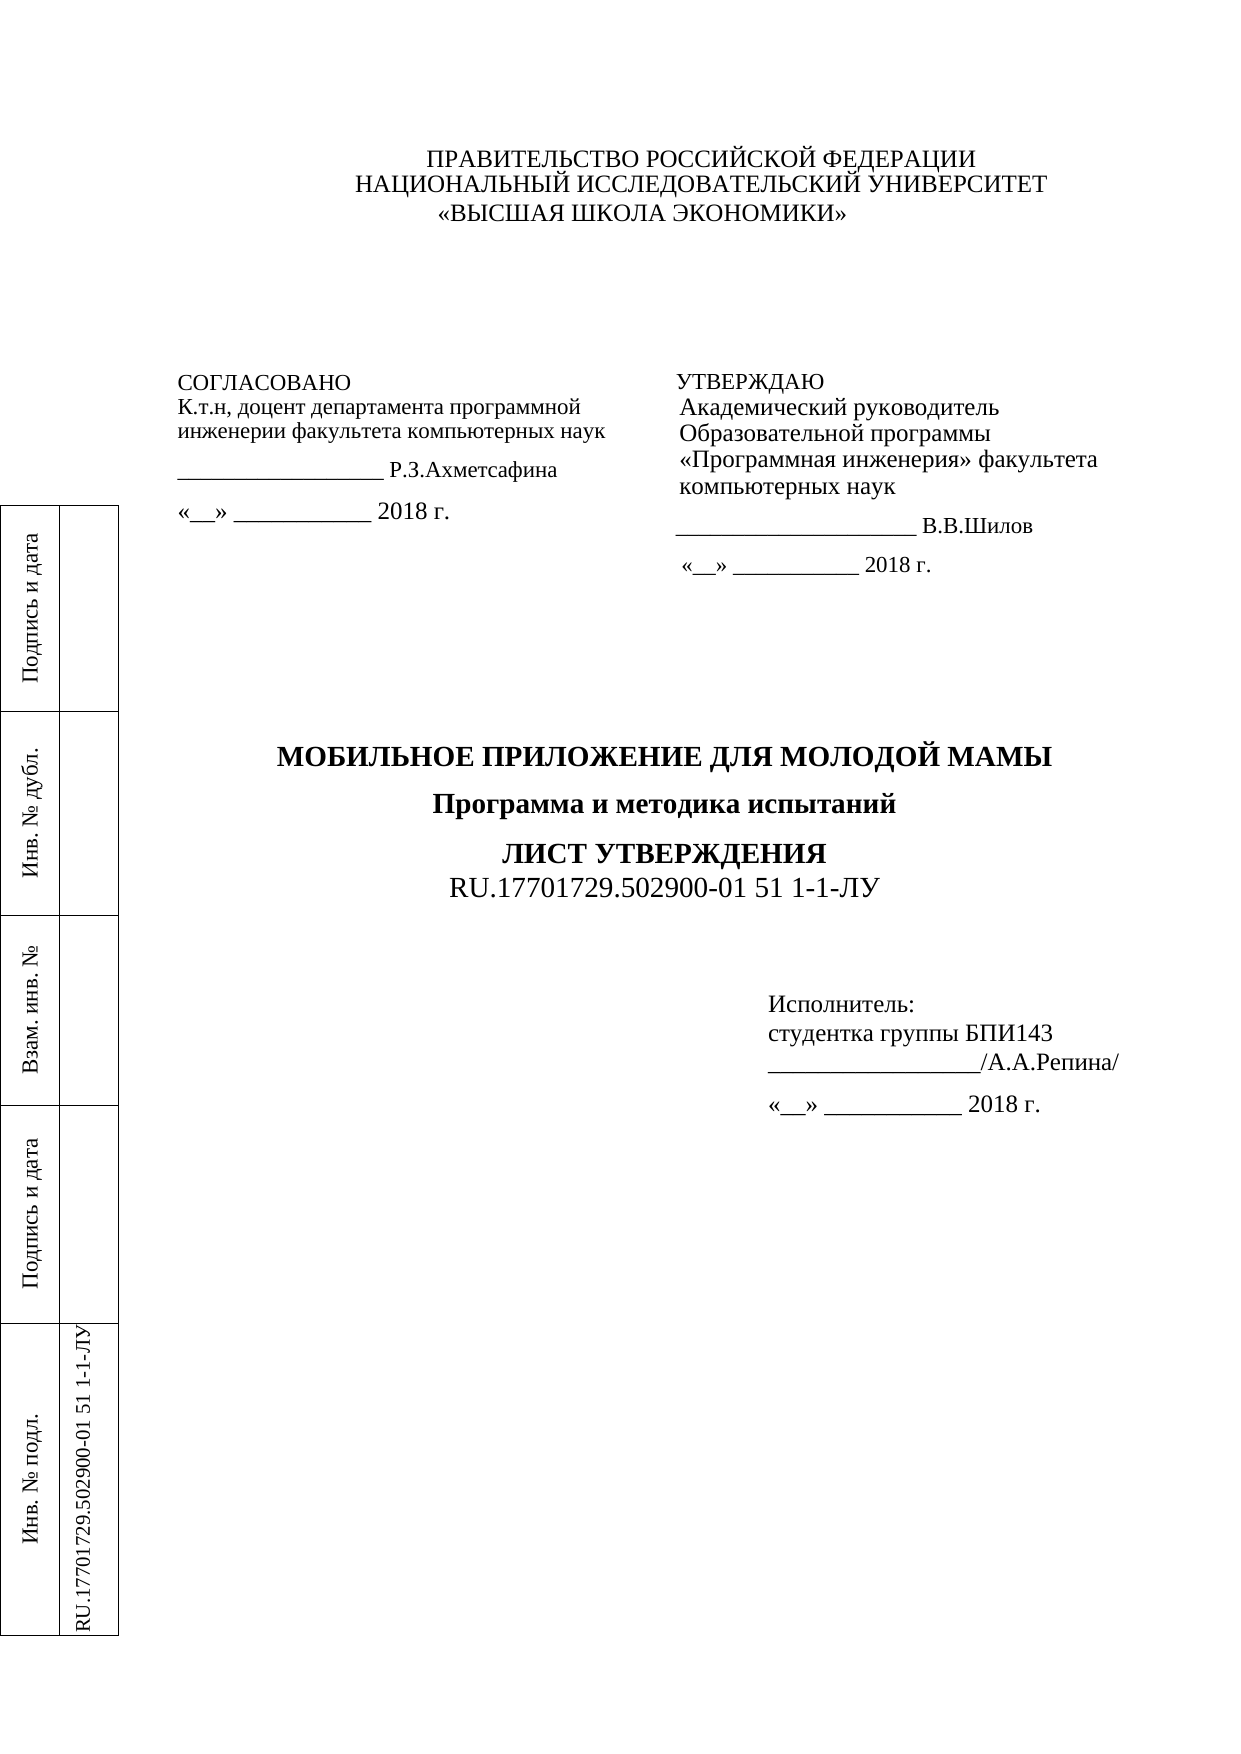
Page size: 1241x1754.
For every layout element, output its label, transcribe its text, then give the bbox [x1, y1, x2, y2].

table_cell [60, 1106, 118, 1322]
table_cell [60, 916, 118, 1105]
text «ВЫСШАЯ ШКОЛА ЭКОНОМИКИ» [59, 198, 1152, 227]
table_cell RU.17701729.502900-01 51 1-1-ЛУ [60, 1324, 118, 1635]
table_header Подпись и дата [1, 506, 59, 711]
text «__» ___________ 2018 г. [768, 1089, 1152, 1118]
table_cell Инв. № подл. [1, 1324, 59, 1635]
text МОБИЛЬНОЕ ПРИЛОЖЕНИЕ ДЛЯ МОЛОДОЙ МАМЫ [177, 739, 1152, 773]
table_cell Инв. № дубл. [1, 712, 59, 914]
table_header УТВЕРЖДАЮ _____________________ В.В.Шилов «__» ___________ 2018 г. [664, 371, 1163, 596]
text ПРАВИТЕЛЬСТВО РОССИЙСКОЙ ФЕДЕРАЦИИ [177, 147, 1152, 172]
text ЛИСТ УТВЕРЖДЕНИЯ [177, 836, 1152, 870]
table_cell [60, 712, 118, 914]
table_cell Взам. инв. № [1, 916, 59, 1105]
text Программа и методика испытаний [177, 786, 1152, 819]
table_header [60, 506, 118, 711]
text НАЦИОНАЛЬНЫЙ ИССЛЕДОВАТЕЛЬСКИЙ УНИВЕРСИТЕТ [177, 172, 1152, 198]
table_cell Подпись и дата [1, 1106, 59, 1322]
text RU.17701729.502900-01 51 1-1-ЛУ [177, 870, 1152, 903]
text студентка группы БПИ143 [768, 1018, 1152, 1047]
text Исполнитель: [768, 989, 1152, 1018]
text _________________/А.А.Репина/ [768, 1047, 1152, 1076]
table_header СОГЛАСОВАНО К.т.н, доцент департамента программной инженерии факультета компьютерных наук __________________ Р.З.Ахметсафина «__» ___________ 2018 г. [166, 371, 664, 596]
